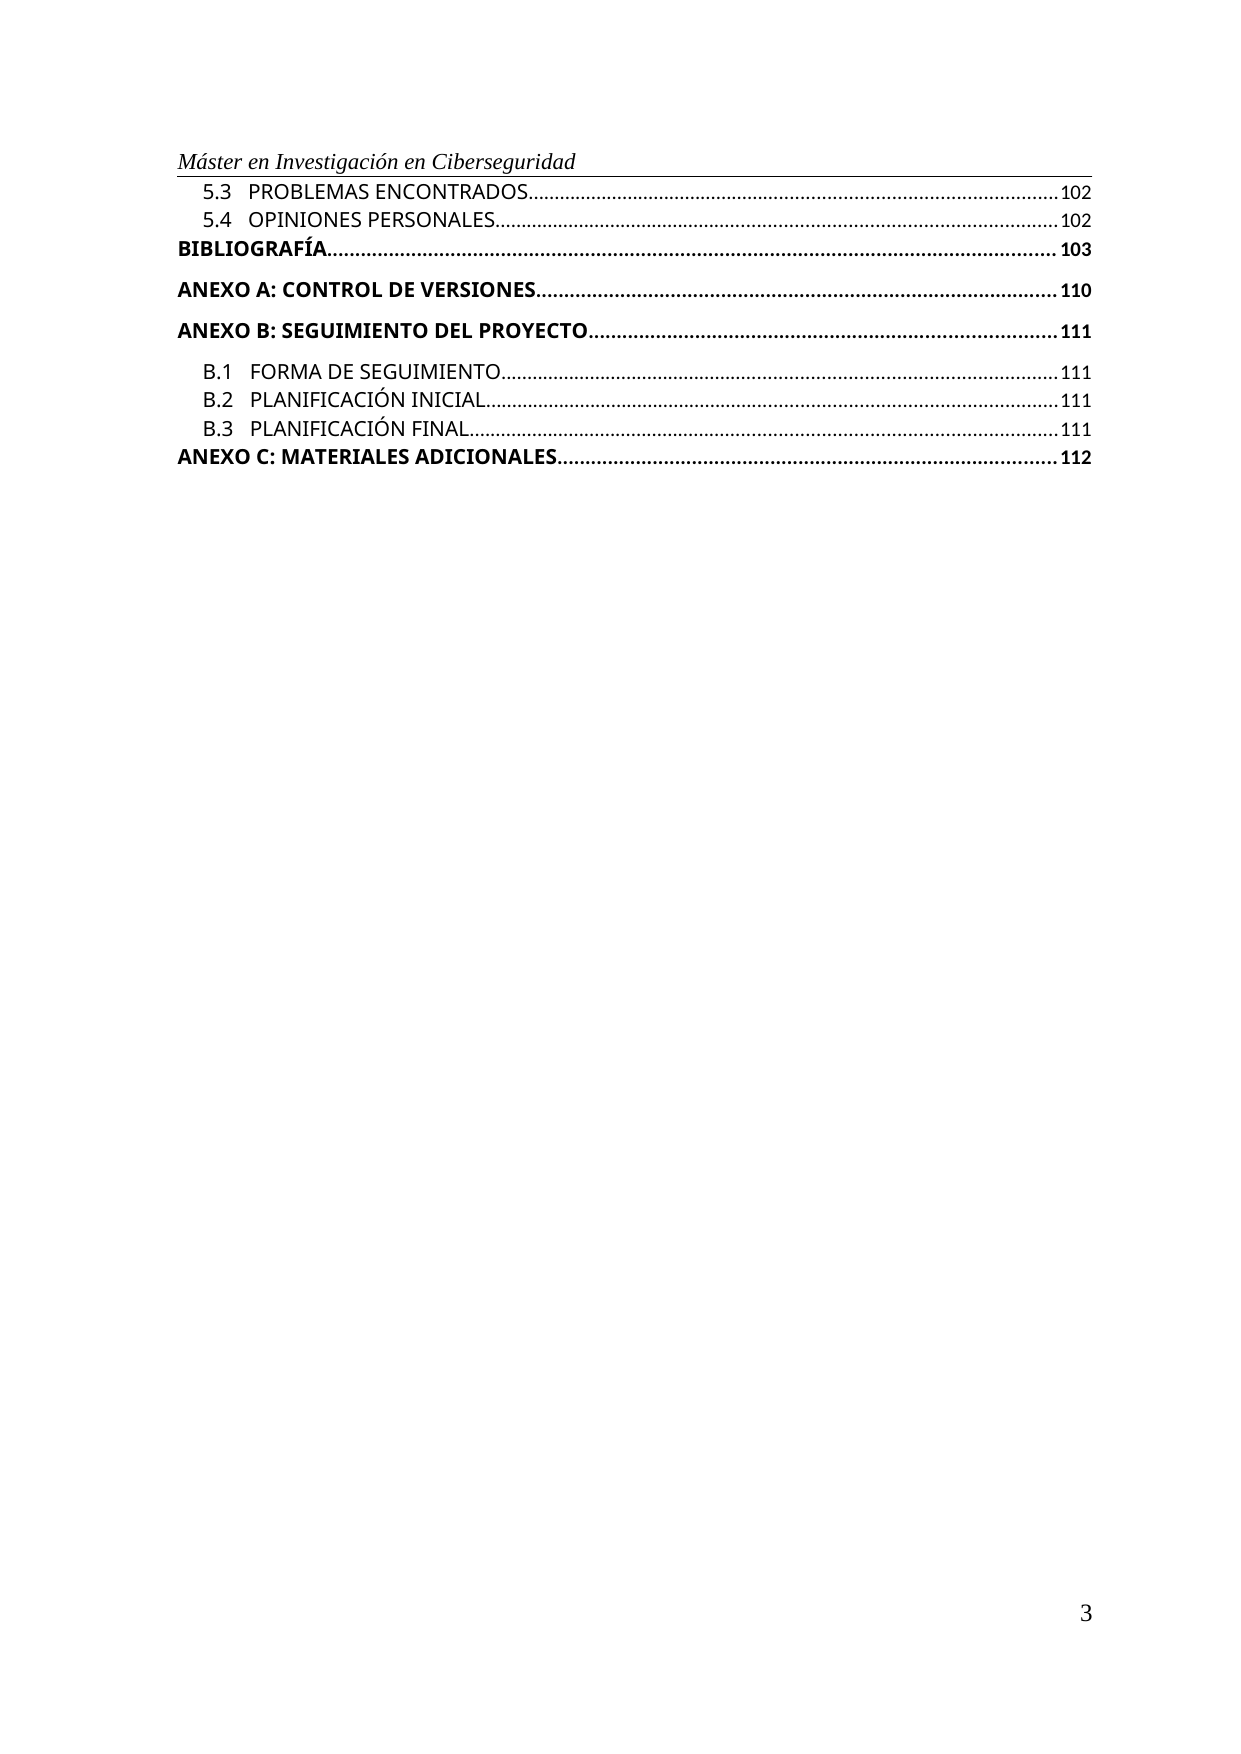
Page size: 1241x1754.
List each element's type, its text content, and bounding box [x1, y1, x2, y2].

text Anexo A: Control de versiones 110 [177, 275, 1092, 303]
text B.1 FORMA DE SEGUIMIENTO 111 [202, 357, 1092, 385]
text 5.4 OPINIONES PERSONALES 102 [202, 206, 1092, 234]
text Anexo B: Seguimiento del proyecto 111 [177, 316, 1092, 344]
text Bibliografía 103 [177, 234, 1092, 262]
text B.3 PLANIFICACIÓN FINAL 111 [202, 414, 1092, 442]
text B.2 PLANIFICACIÓN INICIAL 111 [202, 385, 1092, 414]
text Anexo C: MATERIALES adicionales 112 [177, 442, 1092, 471]
text 5.3 PROBLEMAS ENCONTRADOS 102 [202, 177, 1092, 206]
